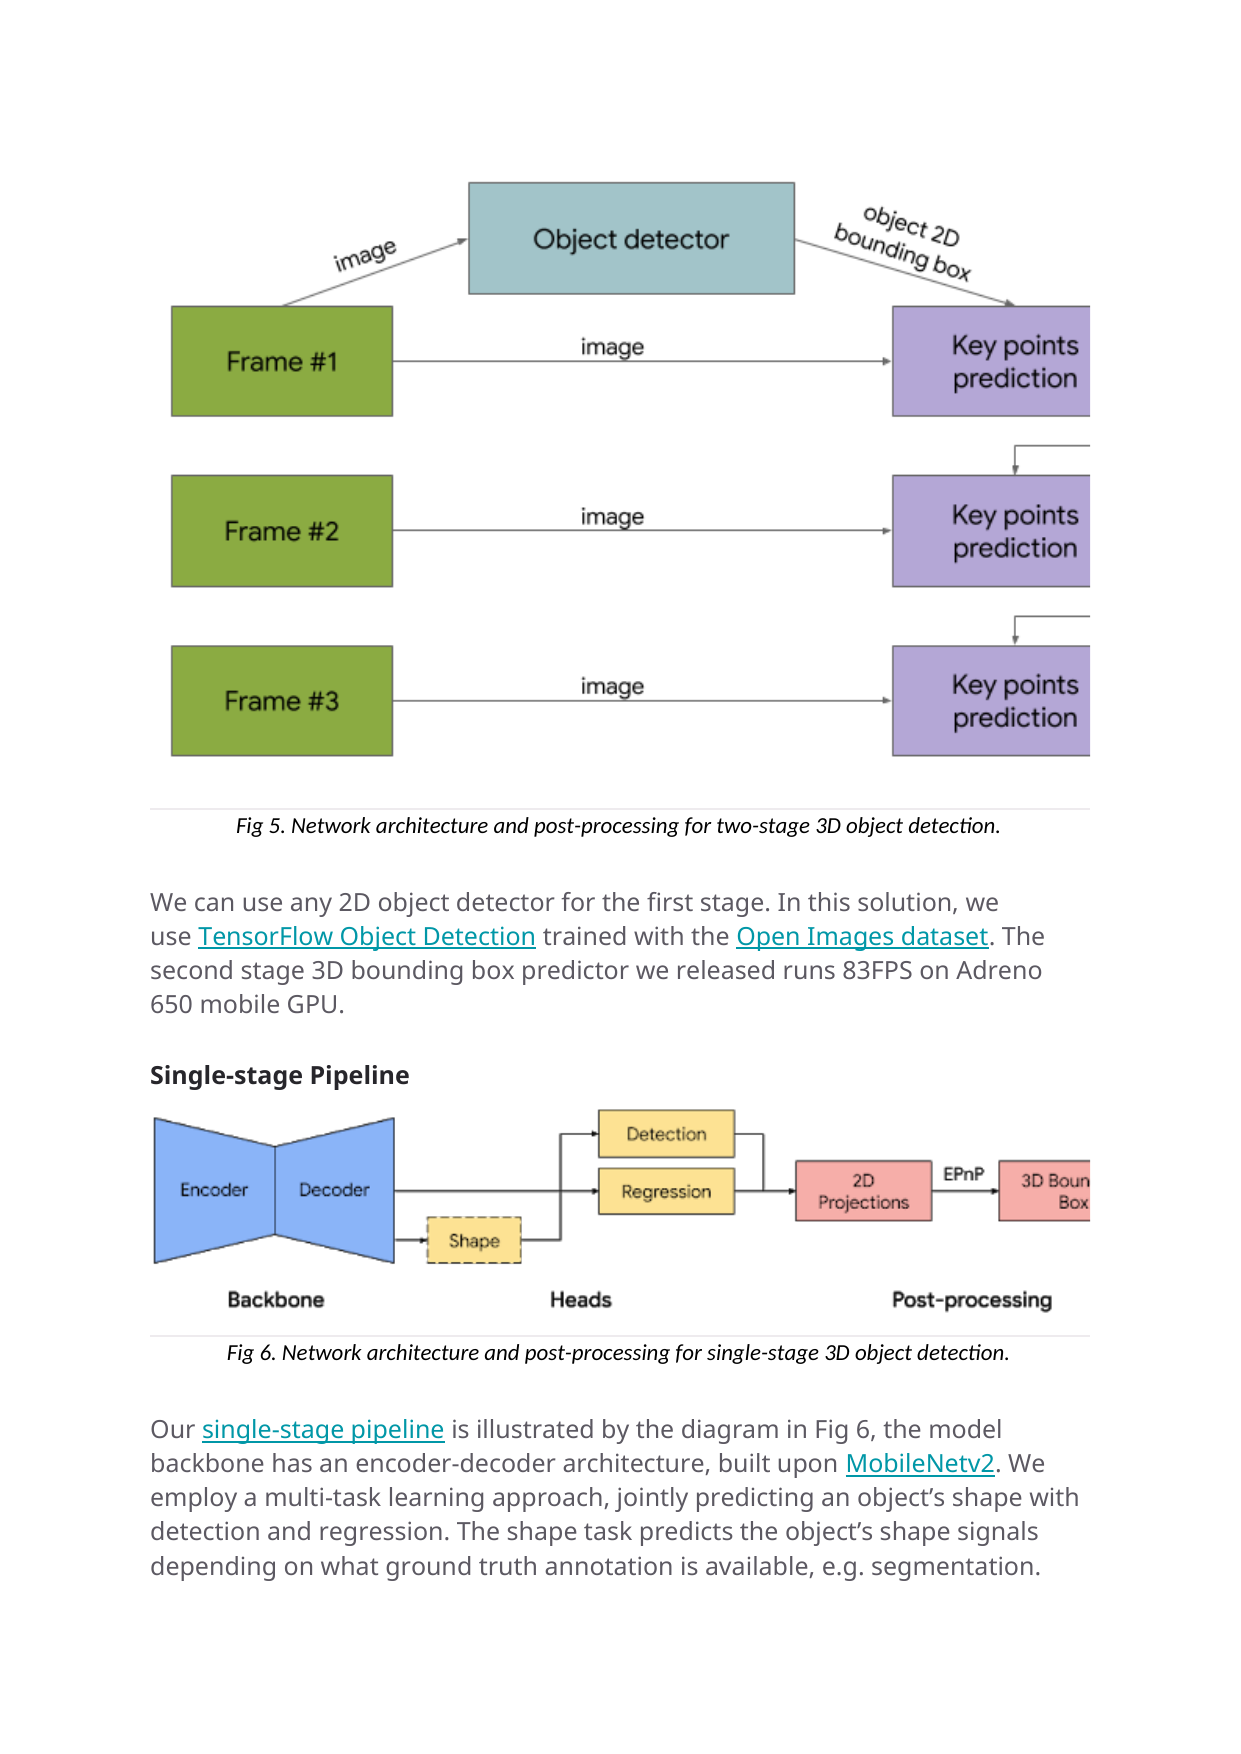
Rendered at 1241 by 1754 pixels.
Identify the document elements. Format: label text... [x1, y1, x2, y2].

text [150, 1412, 1090, 1582]
picture [151, 1102, 1091, 1316]
table_header [150, 1101, 1090, 1335]
subtitle Single-stage Pipeline [150, 1058, 1090, 1092]
text We can use any 2D object detector for the first stage. In this solution, we use TensorFlow Object Detection trained with the Open Images dataset. The second stage 3D bounding box predictor we released runs 83FPS on Adreno 650 mobile GPU. [150, 884, 1090, 1021]
table_cell Fig 6. Network architecture and post-processing for single-stage 3D object detection. [150, 1337, 1090, 1387]
table_header [150, 150, 1090, 808]
table_cell Fig 5. Network architecture and post-processing for two-stage 3D object detection. [150, 810, 1090, 859]
picture [151, 151, 1091, 788]
